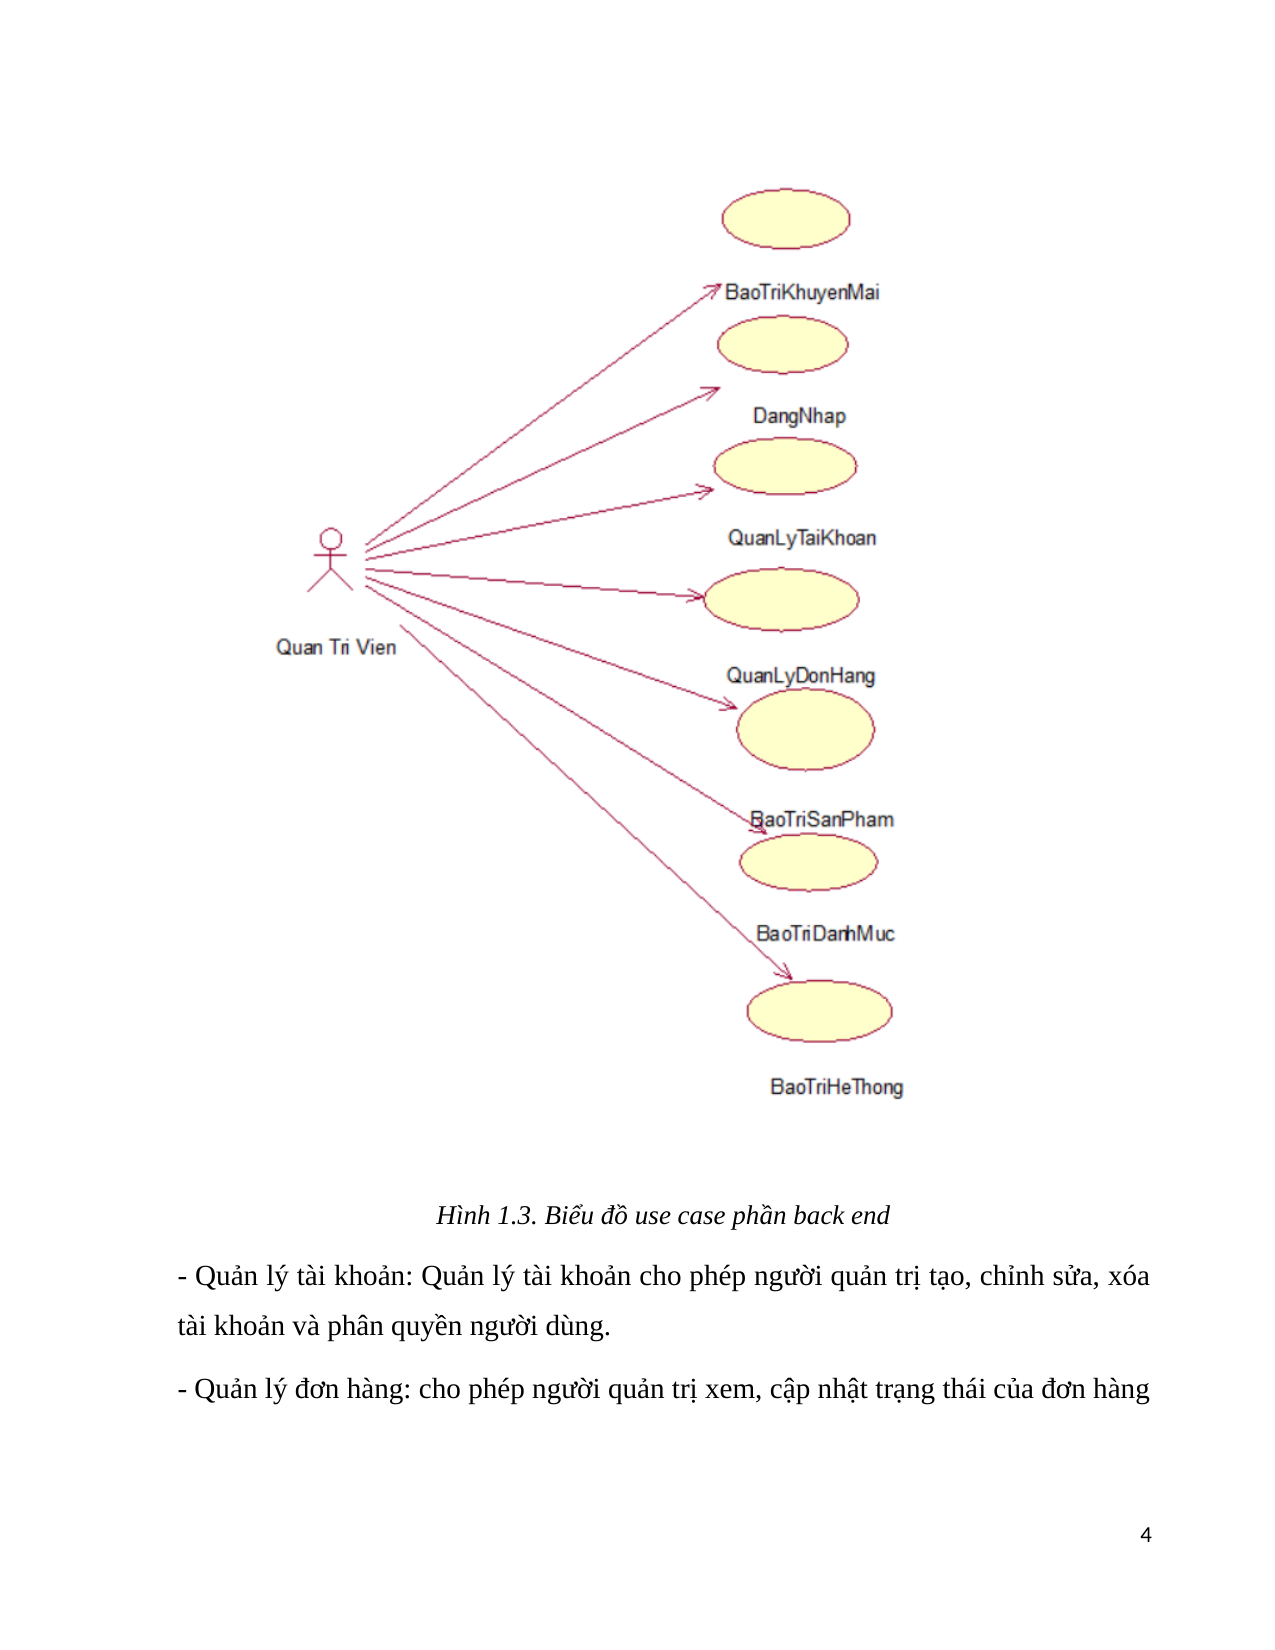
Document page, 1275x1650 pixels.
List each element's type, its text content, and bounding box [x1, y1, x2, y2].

text - Quản lý tài khoản: Quản lý tài khoản cho phép người quản trị tạo, chỉnh sửa, xóa tài khoản và phân quyền người dùng. [177, 1258, 1152, 1342]
text - Quản lý đơn hàng: cho phép người quản trị xem, cập nhật trạng thái của đơn hàng [177, 1371, 1152, 1405]
text Hình 1.3. Biểu đồ use case phần back end [177, 1199, 1152, 1230]
picture [177, 150, 1104, 1173]
